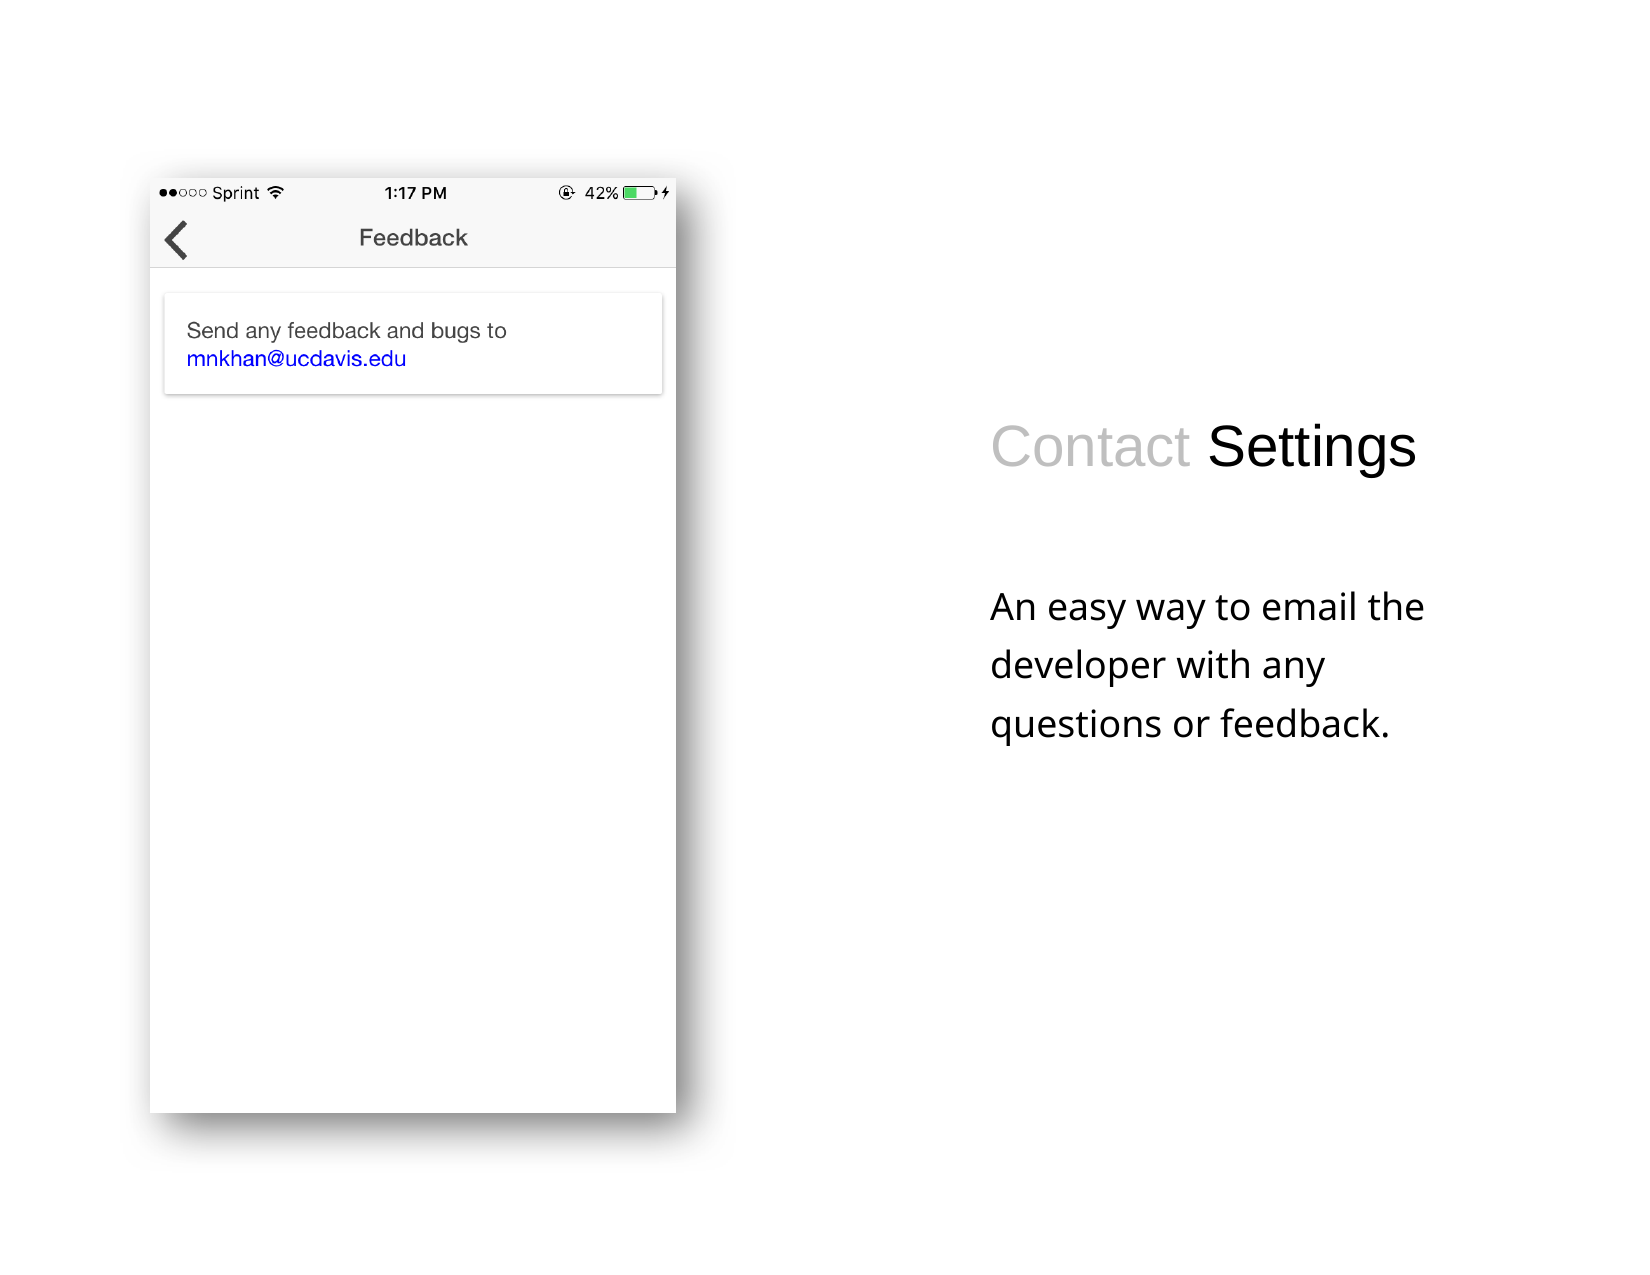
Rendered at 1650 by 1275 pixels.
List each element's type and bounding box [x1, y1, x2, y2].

picture [150, 178, 676, 1113]
